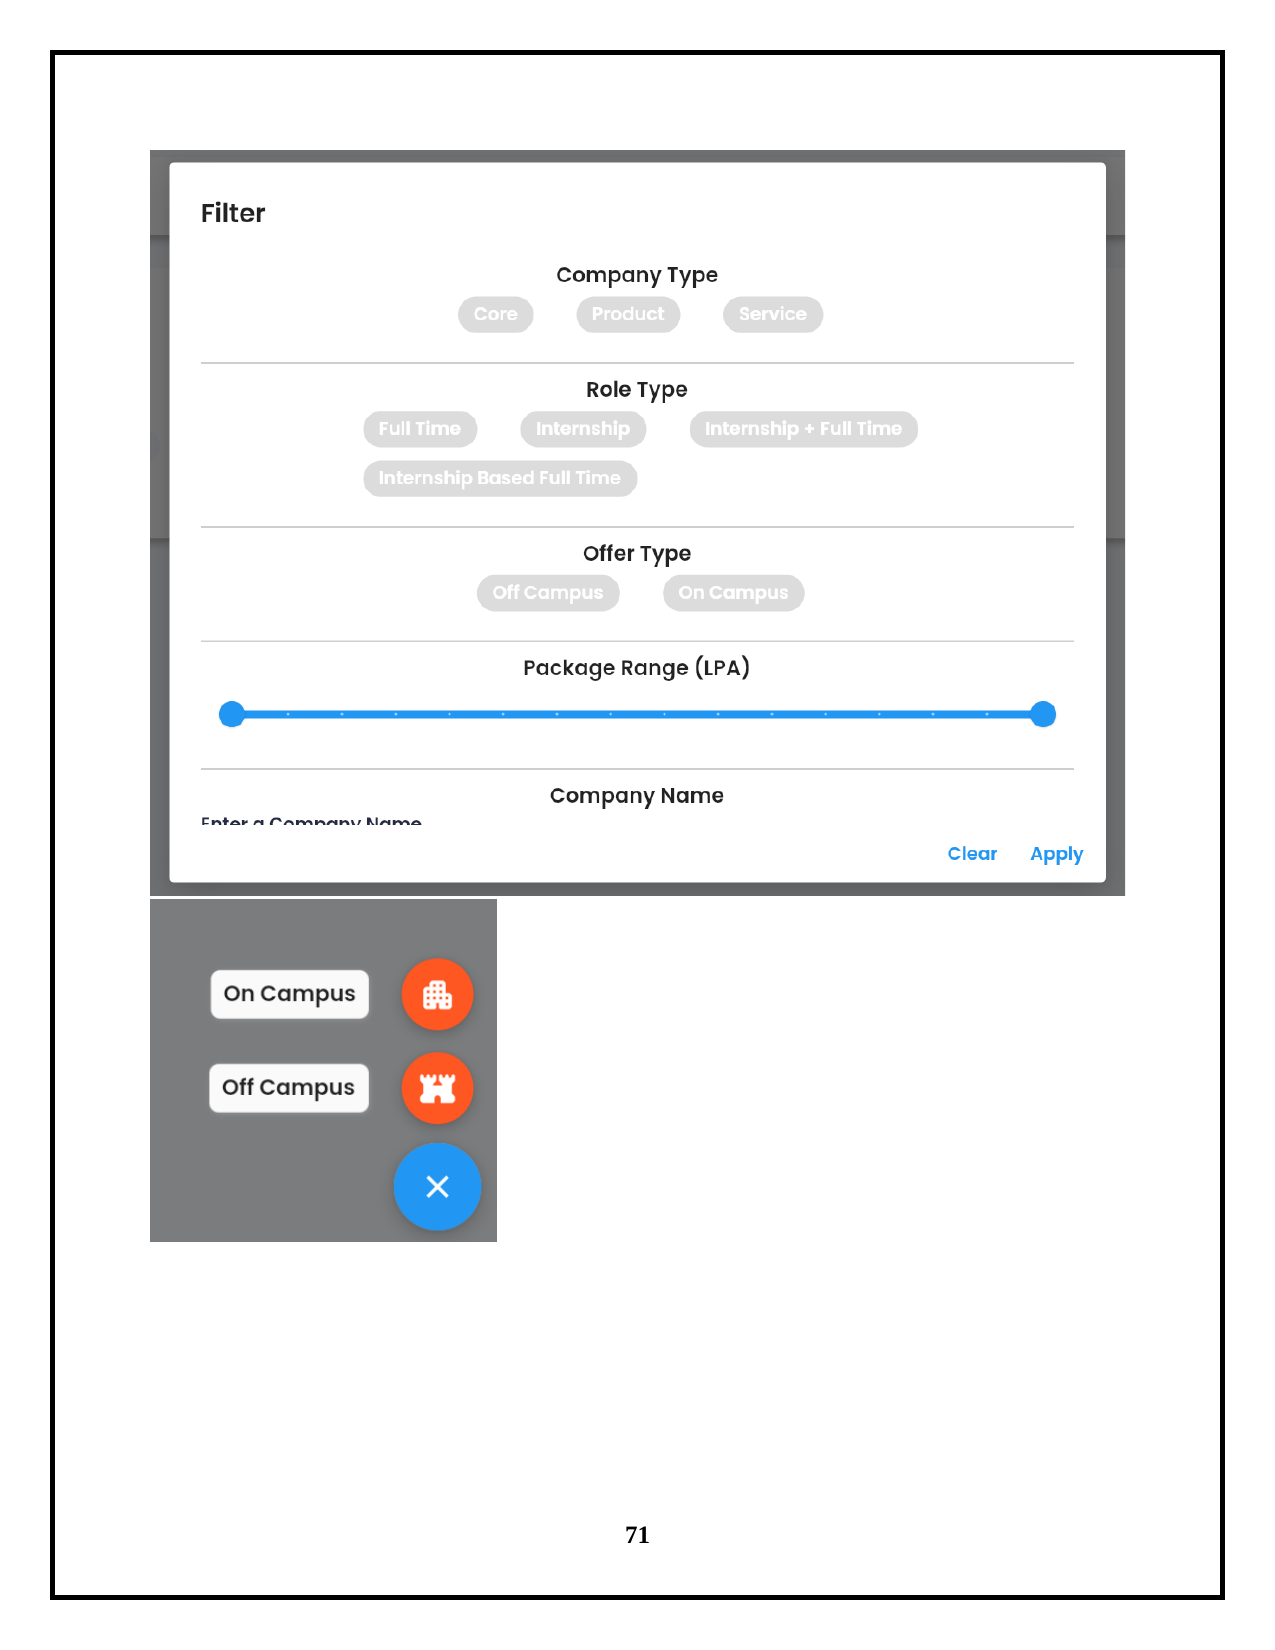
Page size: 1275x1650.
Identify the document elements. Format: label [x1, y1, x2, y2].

picture [150, 899, 497, 1242]
picture [150, 150, 1125, 896]
